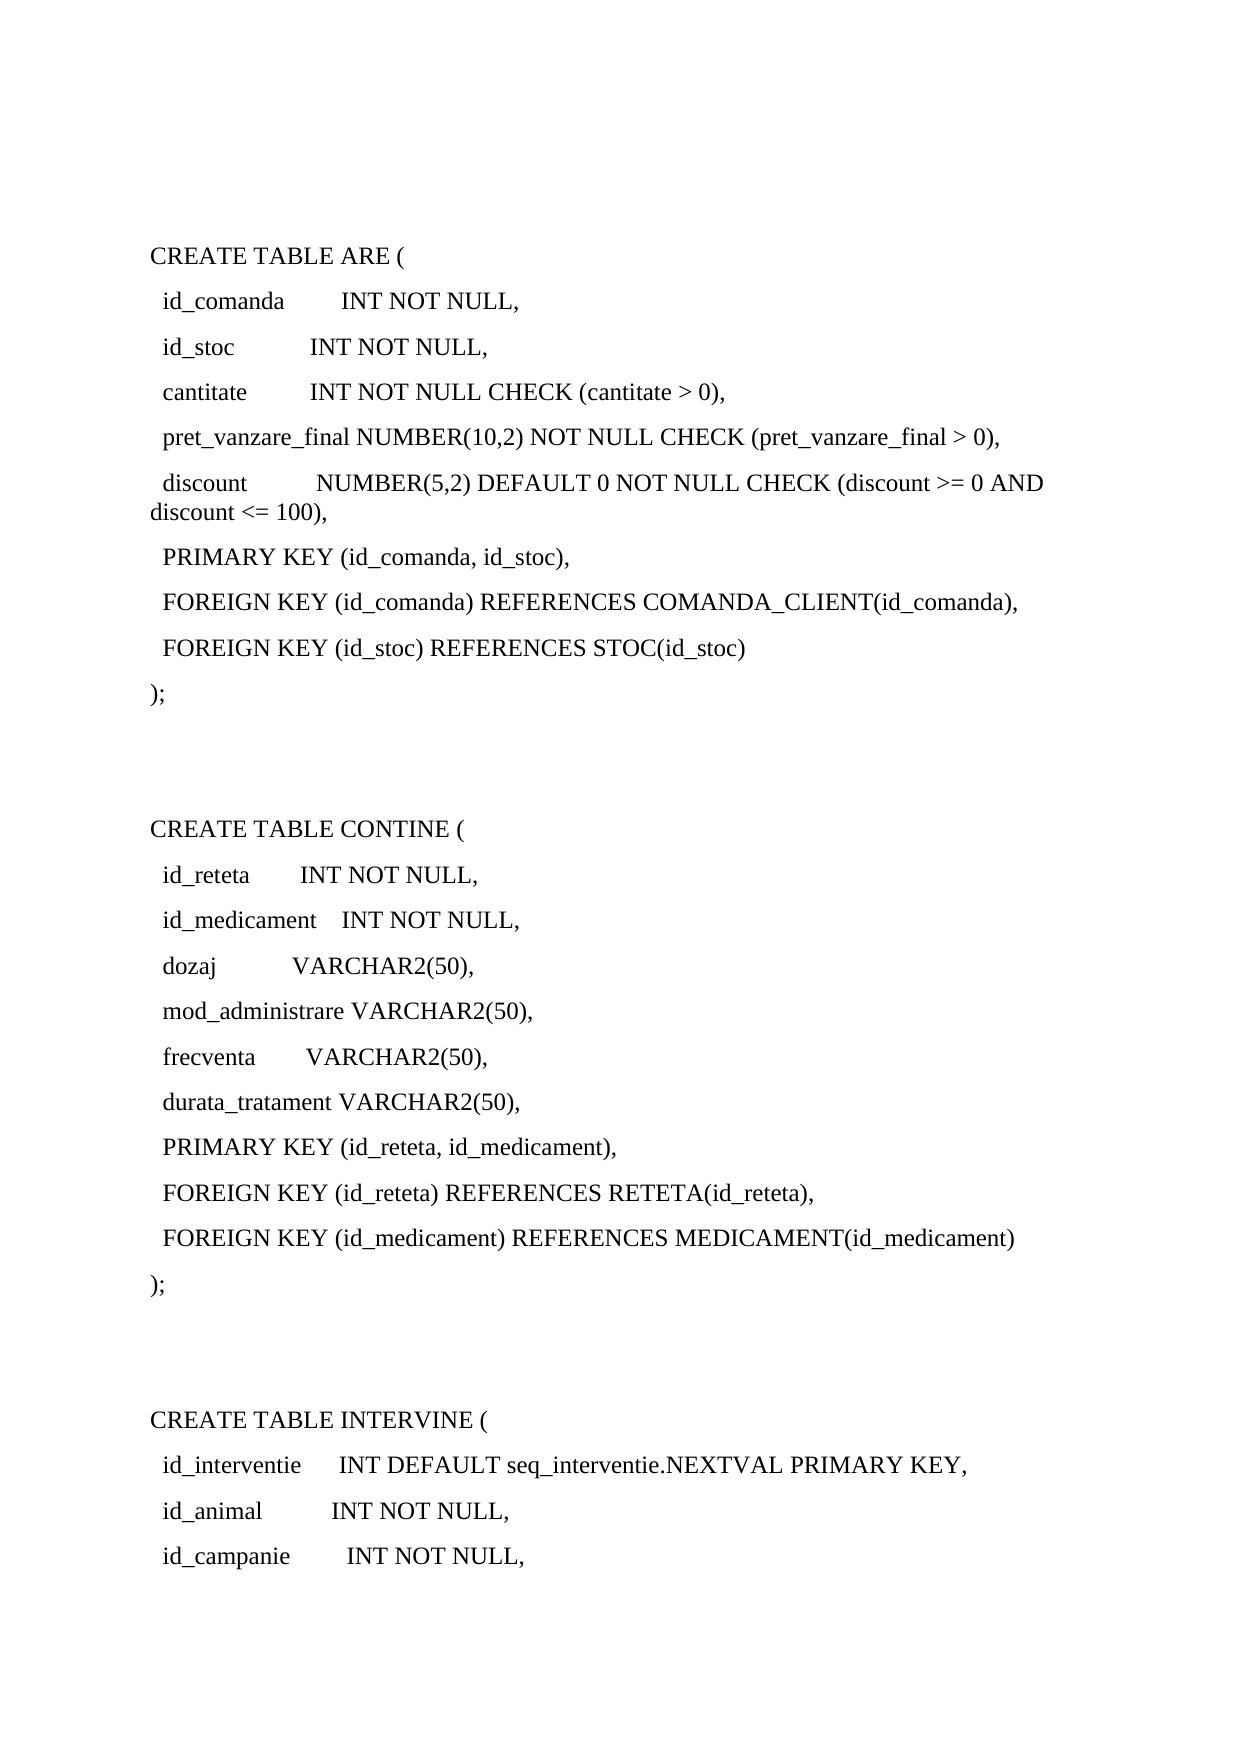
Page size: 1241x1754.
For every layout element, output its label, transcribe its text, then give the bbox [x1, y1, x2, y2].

text ); [150, 678, 1090, 707]
text FOREIGN KEY (id_reteta) REFERENCES RETETA(id_reteta), [150, 1178, 1090, 1207]
text cantitate INT NOT NULL CHECK (cantitate > 0), [150, 377, 1090, 406]
text id_campanie INT NOT NULL, [150, 1541, 1090, 1570]
text PRIMARY KEY (id_reteta, id_medicament), [150, 1132, 1090, 1161]
text durata_tratament VARCHAR2(50), [150, 1087, 1090, 1116]
text id_medicament INT NOT NULL, [150, 905, 1090, 934]
text CREATE TABLE CONTINE ( [150, 814, 1090, 843]
text dozaj VARCHAR2(50), [150, 951, 1090, 979]
text PRIMARY KEY (id_comanda, id_stoc), [150, 542, 1090, 571]
text FOREIGN KEY (id_stoc) REFERENCES STOC(id_stoc) [150, 633, 1090, 662]
text id_interventie INT DEFAULT seq_interventie.NEXTVAL PRIMARY KEY, [150, 1450, 1090, 1479]
text frecventa VARCHAR2(50), [150, 1042, 1090, 1070]
text pret_vanzare_final NUMBER(10,2) NOT NULL CHECK (pret_vanzare_final > 0), [150, 422, 1090, 451]
text mod_administrare VARCHAR2(50), [150, 996, 1090, 1025]
text id_comanda INT NOT NULL, [150, 286, 1090, 315]
text ); [150, 1269, 1090, 1297]
text id_reteta INT NOT NULL, [150, 860, 1090, 889]
text id_stoc INT NOT NULL, [150, 332, 1090, 360]
text CREATE TABLE ARE ( [150, 241, 1090, 269]
text FOREIGN KEY (id_medicament) REFERENCES MEDICAMENT(id_medicament) [150, 1223, 1090, 1252]
text id_animal INT NOT NULL, [150, 1496, 1090, 1524]
text CREATE TABLE INTERVINE ( [150, 1405, 1090, 1434]
text discount NUMBER(5,2) DEFAULT 0 NOT NULL CHECK (discount >= 0 AND discount <= 100), [150, 468, 1090, 525]
text FOREIGN KEY (id_comanda) REFERENCES COMANDA_CLIENT(id_comanda), [150, 587, 1090, 616]
